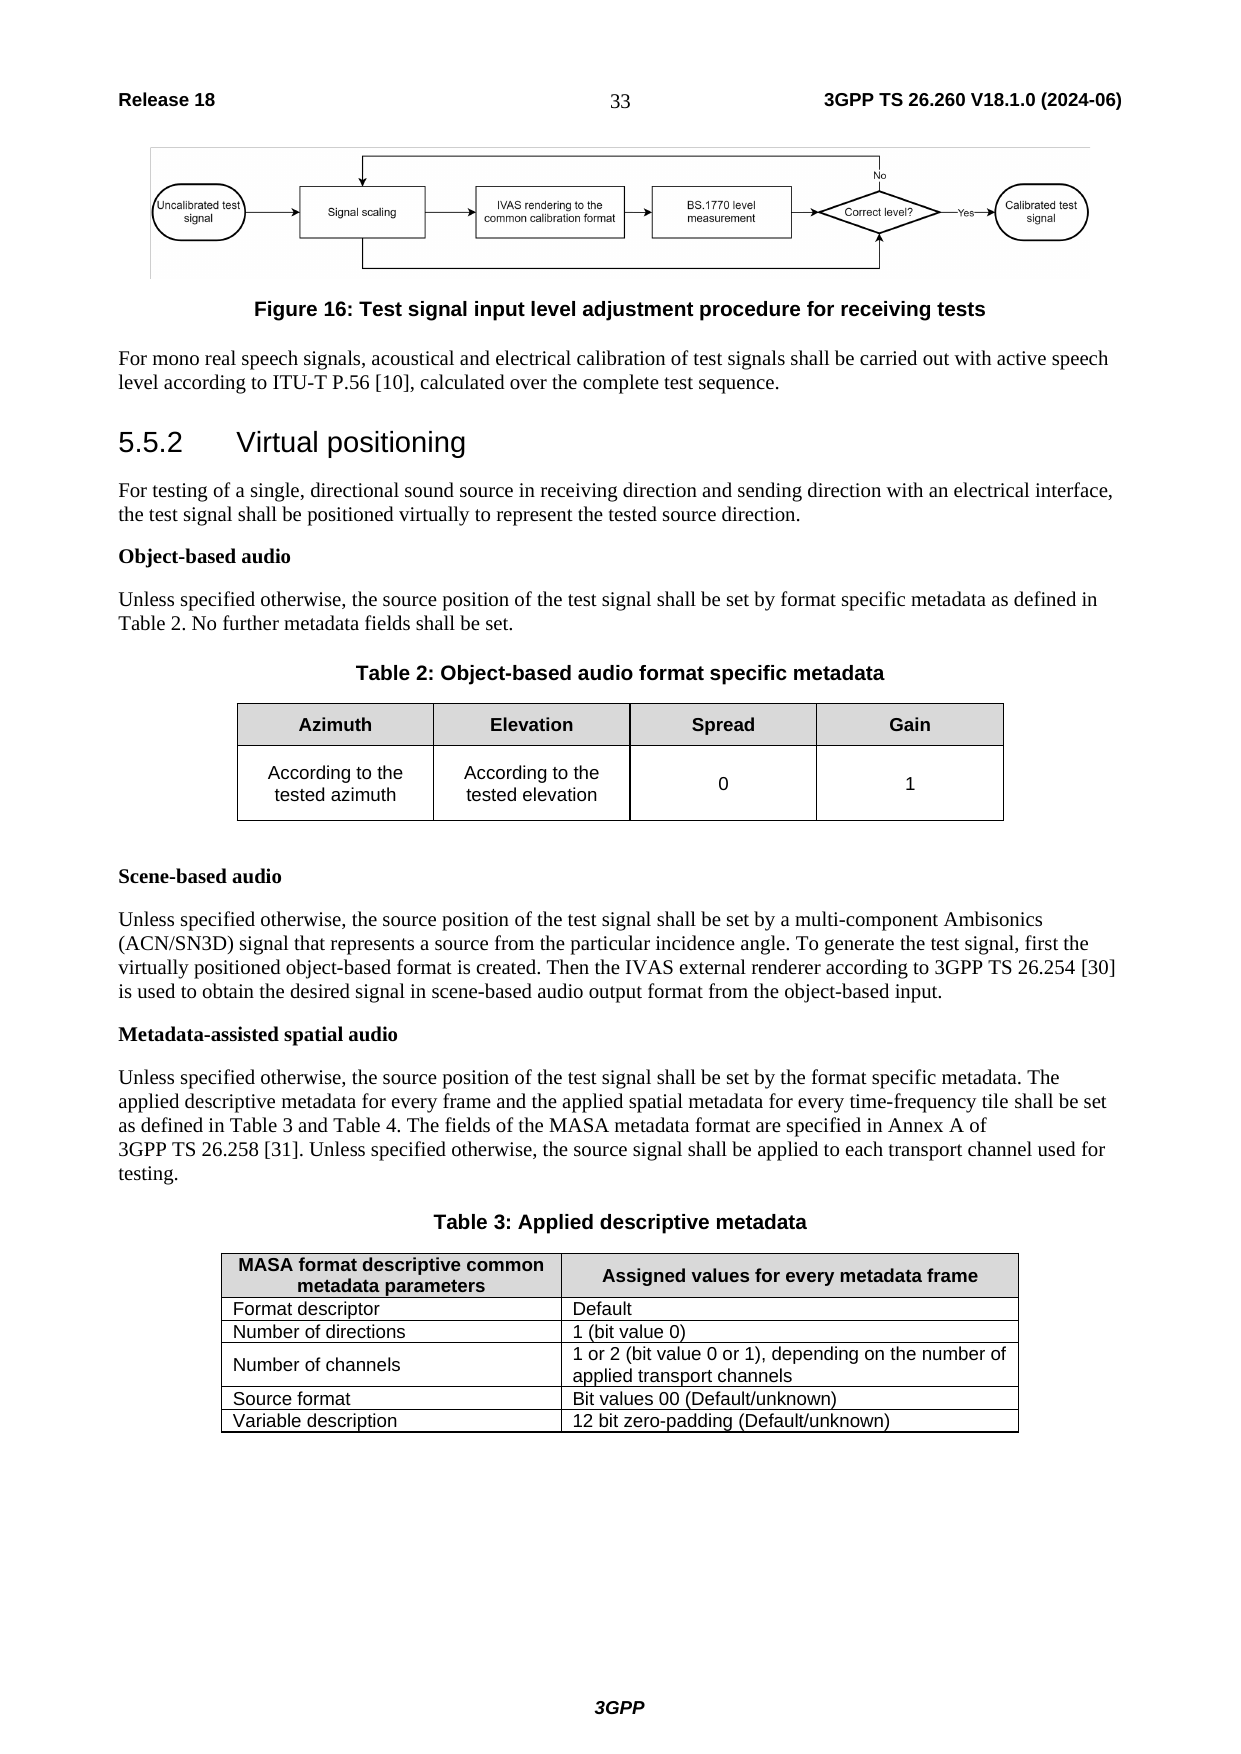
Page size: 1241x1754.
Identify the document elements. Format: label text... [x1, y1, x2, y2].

text Unless specified otherwise, the source position of the test signal shall be set by format specific metadata as defined in Table 2. No further metadata fields shall be set. [118, 587, 1122, 635]
table_cell Number of channels [222, 1343, 561, 1386]
table_cell 0 [631, 746, 816, 820]
text Scene-based audio [118, 864, 1122, 888]
table_header Elevation [434, 704, 629, 745]
text Table 3: Applied descriptive metadata [118, 1210, 1122, 1234]
table_cell Variable description [222, 1410, 561, 1431]
text Unless specified otherwise, the source position of the test signal shall be set by the format specific metadata. The applied descriptive metadata for every frame and the applied spatial metadata for every time-frequency tile shall be set as defined in Table 3 and Table 4. The fields of the MASA metadata format are specified in Annex A of 3GPP TS 26.258 [31]. Unless specified otherwise, the source signal shall be applied to each transport channel used for testing. [118, 1065, 1122, 1185]
subtitle 5.5.2 Virtual positioning [118, 425, 1122, 459]
table_header Assigned values for every metadata frame [562, 1254, 1018, 1297]
table_header Spread [631, 704, 816, 745]
table_cell 1 [817, 746, 1003, 820]
text Figure 16: Test signal input level adjustment procedure for receiving tests [118, 297, 1122, 321]
table_cell 1 (bit value 0) [562, 1321, 1018, 1342]
table_header Azimuth [238, 704, 433, 745]
text Metadata-assisted spatial audio [118, 1022, 1122, 1046]
picture [150, 147, 1091, 279]
table_header Gain [817, 704, 1003, 745]
table_cell Default [562, 1298, 1018, 1319]
table_header MASA format descriptive common metadata parameters [222, 1254, 561, 1297]
table_cell According to the tested azimuth [238, 746, 433, 820]
text For testing of a single, directional sound source in receiving direction and sending direction with an electrical interface, the test signal shall be positioned virtually to represent the tested source direction. [118, 477, 1122, 526]
table_cell Source format [222, 1387, 561, 1409]
text For mono real speech signals, acoustical and electrical calibration of test signals shall be carried out with active speech level according to ITU-T P.56 [10], calculated over the complete test sequence. [118, 346, 1122, 394]
table_cell Bit values 00 (Default/unknown) [562, 1387, 1018, 1409]
table_cell Format descriptor [222, 1298, 561, 1319]
table_cell 1 or 2 (bit value 0 or 1), depending on the number of applied transport channels [562, 1343, 1018, 1386]
text Object-based audio [118, 544, 1122, 568]
text Table 2: Object-based audio format specific metadata [118, 660, 1122, 684]
table_cell Number of directions [222, 1321, 561, 1342]
text Unless specified otherwise, the source position of the test signal shall be set by a multi-component Ambisonics (ACN/SN3D) signal that represents a source from the particular incidence angle. To generate the test signal, first the virtually positioned object-based format is created. Then the IVAS external renderer according to 3GPP TS 26.254 [30] is used to obtain the desired signal in scene-based audio output format from the object-based input. [118, 907, 1122, 1003]
table_cell 12 bit zero-padding (Default/unknown) [562, 1410, 1018, 1431]
table_cell According to the tested elevation [434, 746, 629, 820]
